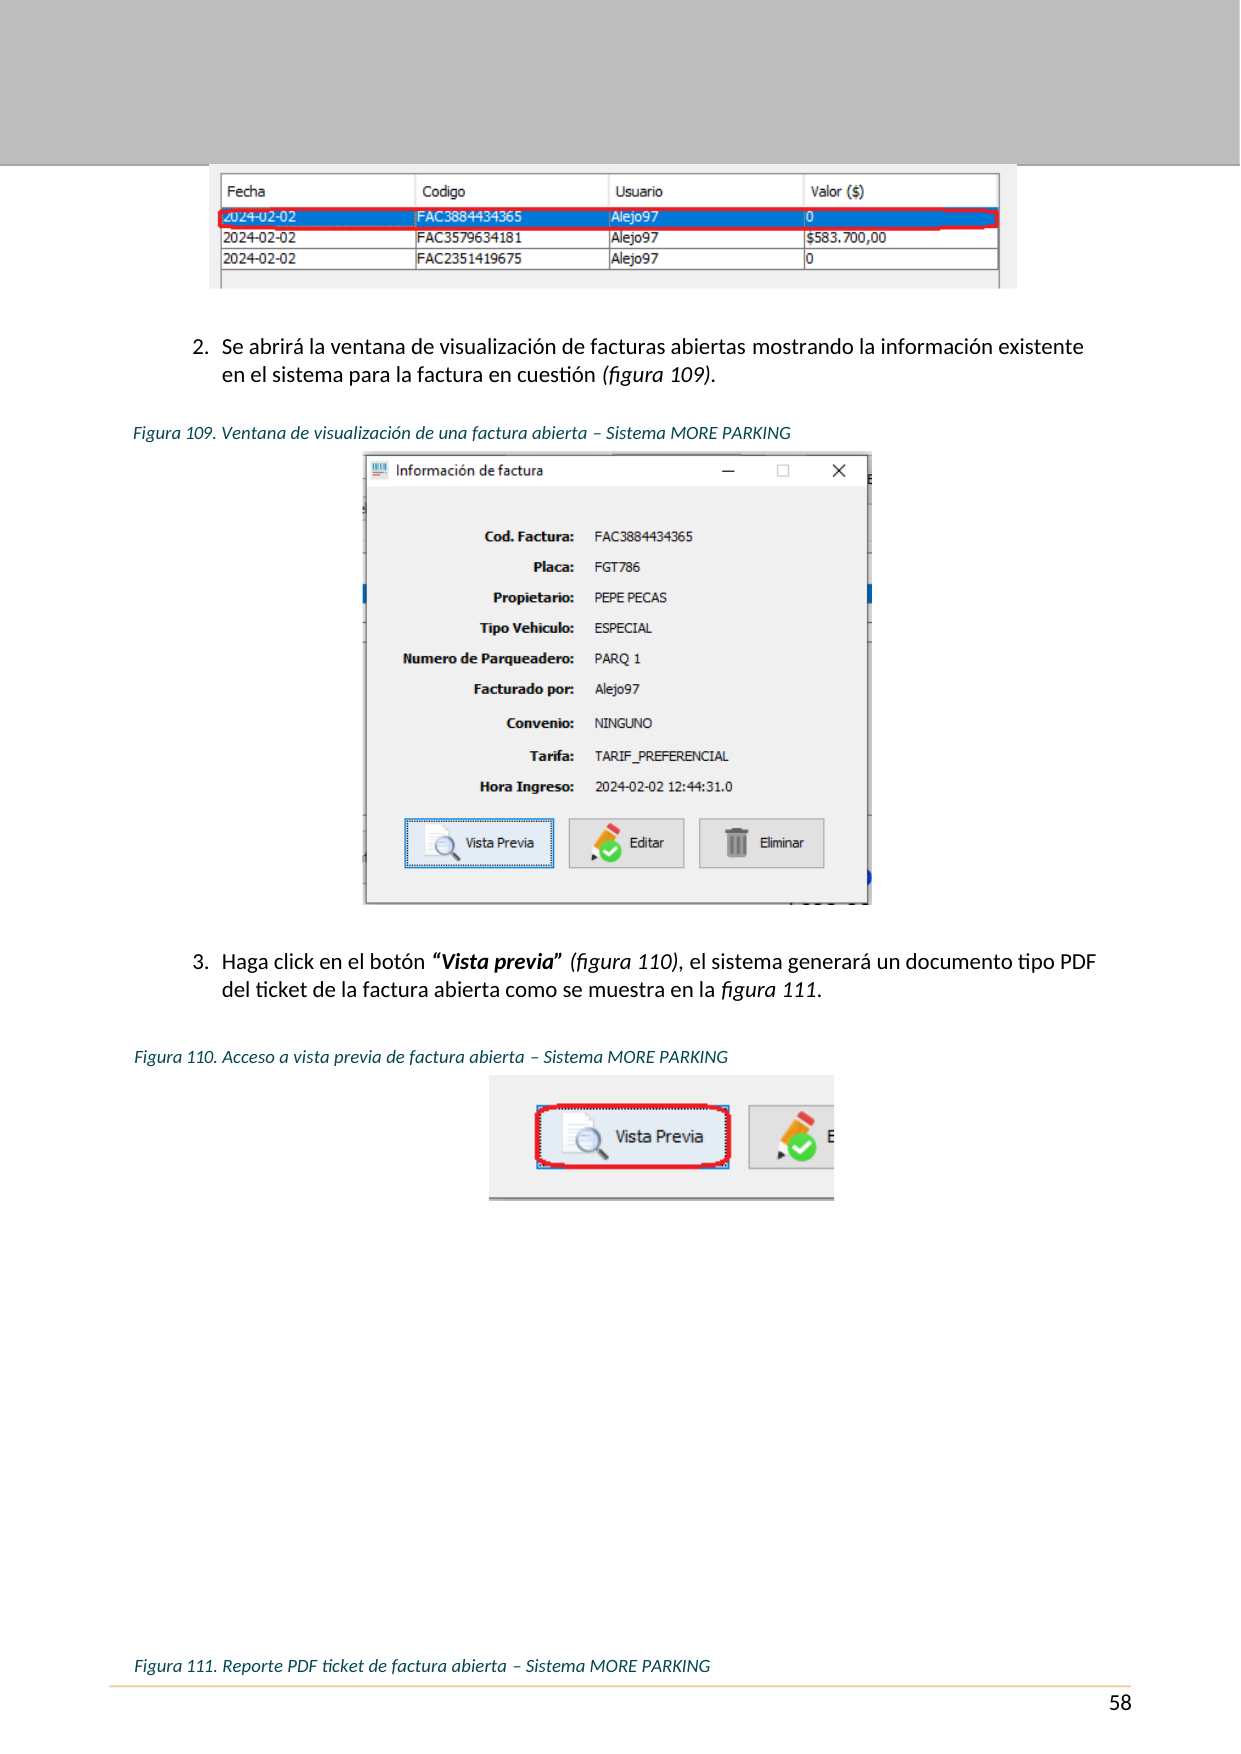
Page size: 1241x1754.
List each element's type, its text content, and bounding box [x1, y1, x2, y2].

picture [362, 451, 872, 905]
list Figura 110. Acceso a vista previa de factura abierta – Sistema MORE PARKING [134, 1045, 1101, 1068]
list Haga click en el botón “Vista previa” (figura 110), el sistema generará un documento tipo PDF del ticket de la factura abierta como se muestra en la figura 111. [192, 947, 1101, 1003]
picture [488, 1075, 835, 1201]
picture [209, 164, 1017, 290]
text Figura 109. Ventana de visualización de una factura abierta – Sistema MORE PARKING [133, 421, 1101, 444]
list Figura 111. Reporte PDF ticket de factura abierta – Sistema MORE PARKING [134, 1654, 1101, 1677]
list Se abrirá la ventana de visualización de facturas abiertas mostrando la información existente en el sistema para la factura en cuestión (figura 109). [192, 332, 1101, 388]
